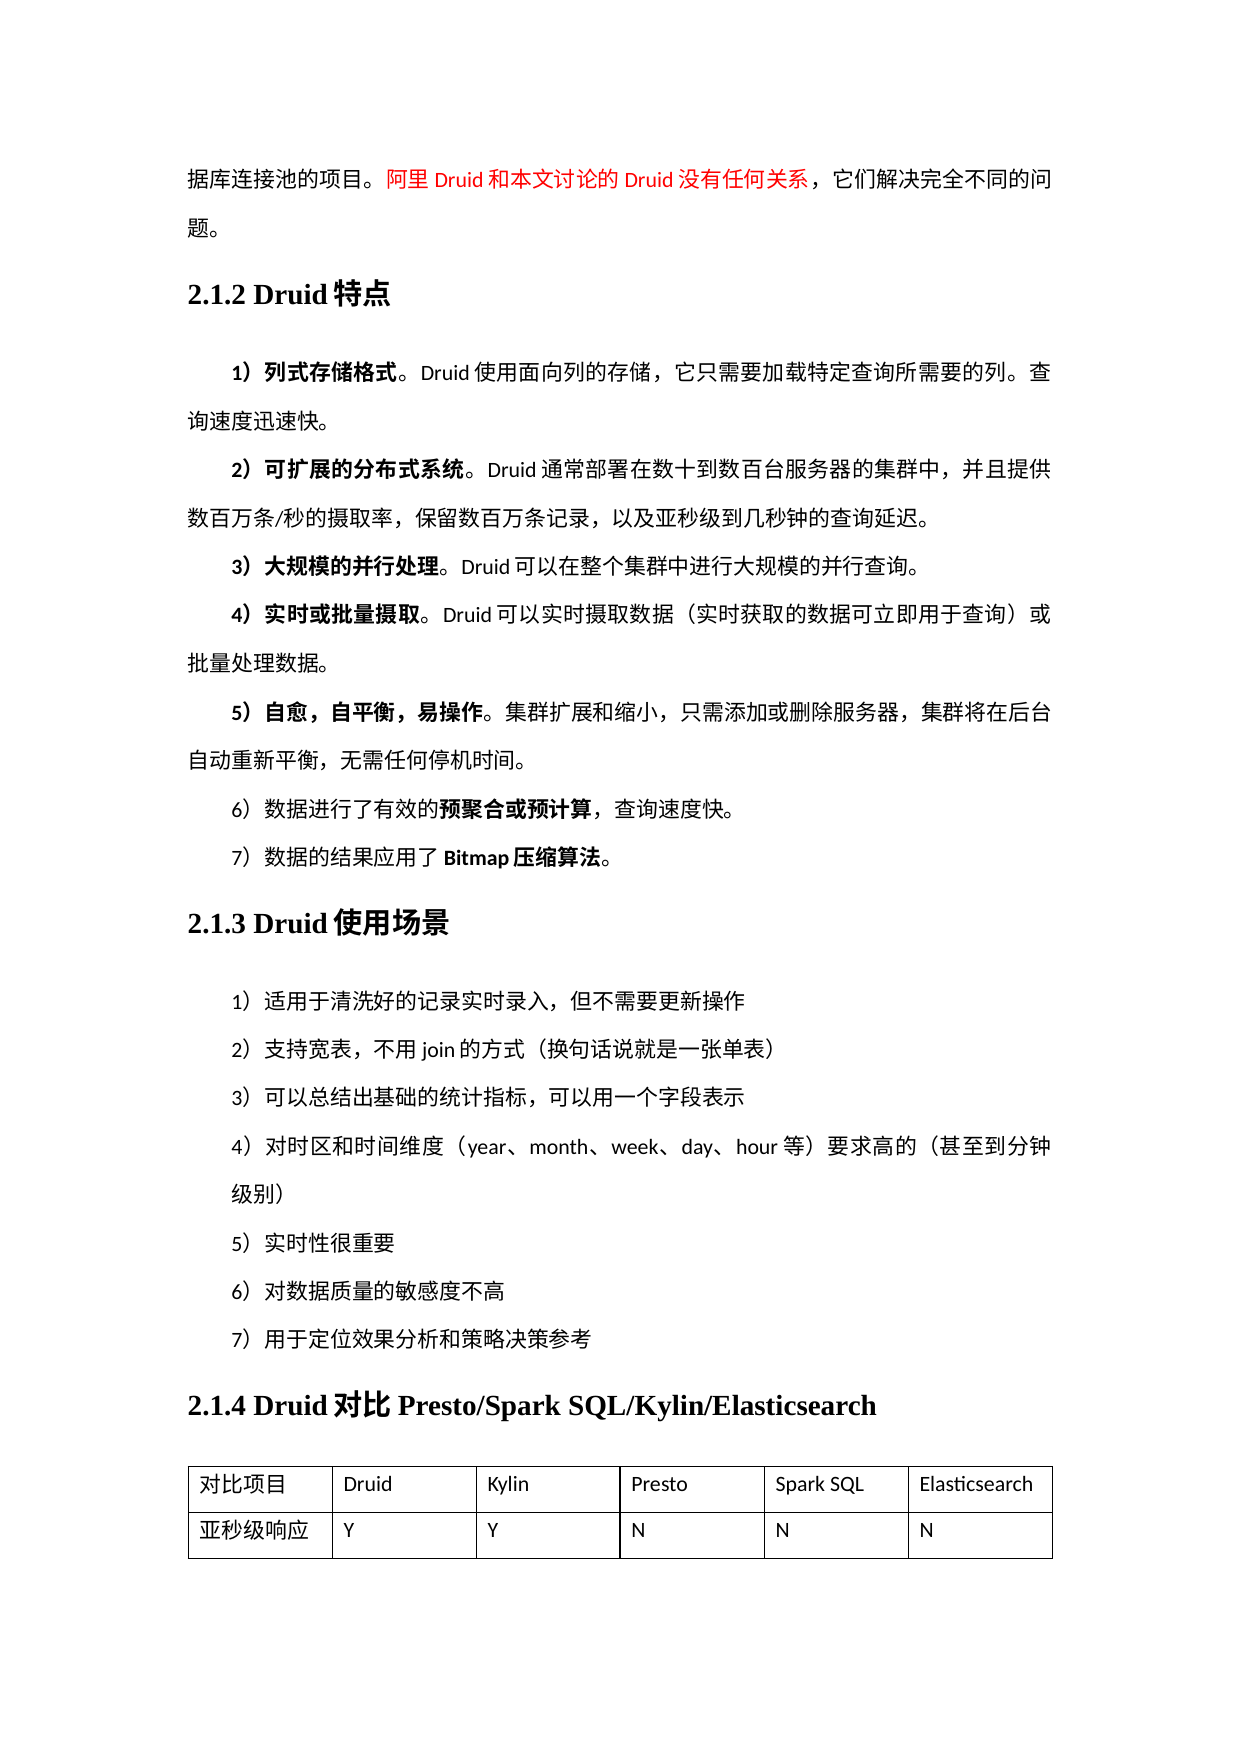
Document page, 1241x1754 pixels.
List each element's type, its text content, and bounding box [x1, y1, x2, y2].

table_cell Y [477, 1513, 619, 1558]
subtitle 2.1.4 Druid对比Presto/Spark SQL/Kylin/Elasticsearch [187, 1370, 1053, 1435]
text 2）可扩展的分布式系统。Druid通常部署在数十到数百台服务器的集群中，并且提供数百万条/秒的摄取率，保留数百万条记录，以及亚秒级到几秒钟的查询延迟。 [187, 452, 1053, 533]
text 1）适用于清洗好的记录实时录入，但不需要更新操作 [187, 983, 1053, 1016]
text 4）实时或批量摄取。Druid可以实时摄取数据（实时获取的数据可立即用于查询）或批量处理数据。 [187, 597, 1053, 678]
table_cell 亚秒级响应 [189, 1513, 332, 1558]
text 3）可以总结出基础的统计指标，可以用一个字段表示 [187, 1080, 1053, 1112]
table_header Elasticsearch [909, 1467, 1052, 1512]
text 3）大规模的并行处理。Druid可以在整个集群中进行大规模的并行查询。 [187, 549, 1053, 581]
text 6）对数据质量的敏感度不高 [231, 1274, 1053, 1306]
table_header Spark SQL [765, 1467, 908, 1512]
table_header Presto [621, 1467, 764, 1512]
table_cell N [909, 1513, 1052, 1558]
text 7）用于定位效果分析和策略决策参考 [231, 1322, 1053, 1354]
text 1）列式存储格式。Druid使用面向列的存储，它只需要加载特定查询所需要的列。查询速度迅速快。 [187, 354, 1053, 436]
subtitle 2.1.3 Druid使用场景 [187, 888, 1053, 953]
text 6）数据进行了有效的预聚合或预计算，查询速度快。 [187, 791, 1053, 824]
table_cell Y [333, 1513, 476, 1558]
table_cell N [621, 1513, 764, 1558]
text 2）支持宽表，不用join的方式（换句话说就是一张单表） [187, 1032, 1053, 1064]
text 4）对时区和时间维度（year、month、week、day、hour等）要求高的（甚至到分钟级别） [231, 1128, 1053, 1209]
text 5）实时性很重要 [231, 1225, 1053, 1258]
table_header Kylin [477, 1467, 619, 1512]
subtitle 2.1.2 Druid特点 [187, 259, 1053, 324]
text 5）自愈，自平衡，易操作。集群扩展和缩小，只需添加或删除服务器，集群将在后台自动重新平衡，无需任何停机时间。 [187, 694, 1053, 775]
text 7）数据的结果应用了Bitmap压缩算法。 [187, 839, 1053, 872]
table_header Druid [333, 1467, 476, 1512]
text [187, 162, 1053, 243]
table_header 对比项目 [189, 1467, 332, 1512]
table_cell N [765, 1513, 908, 1558]
